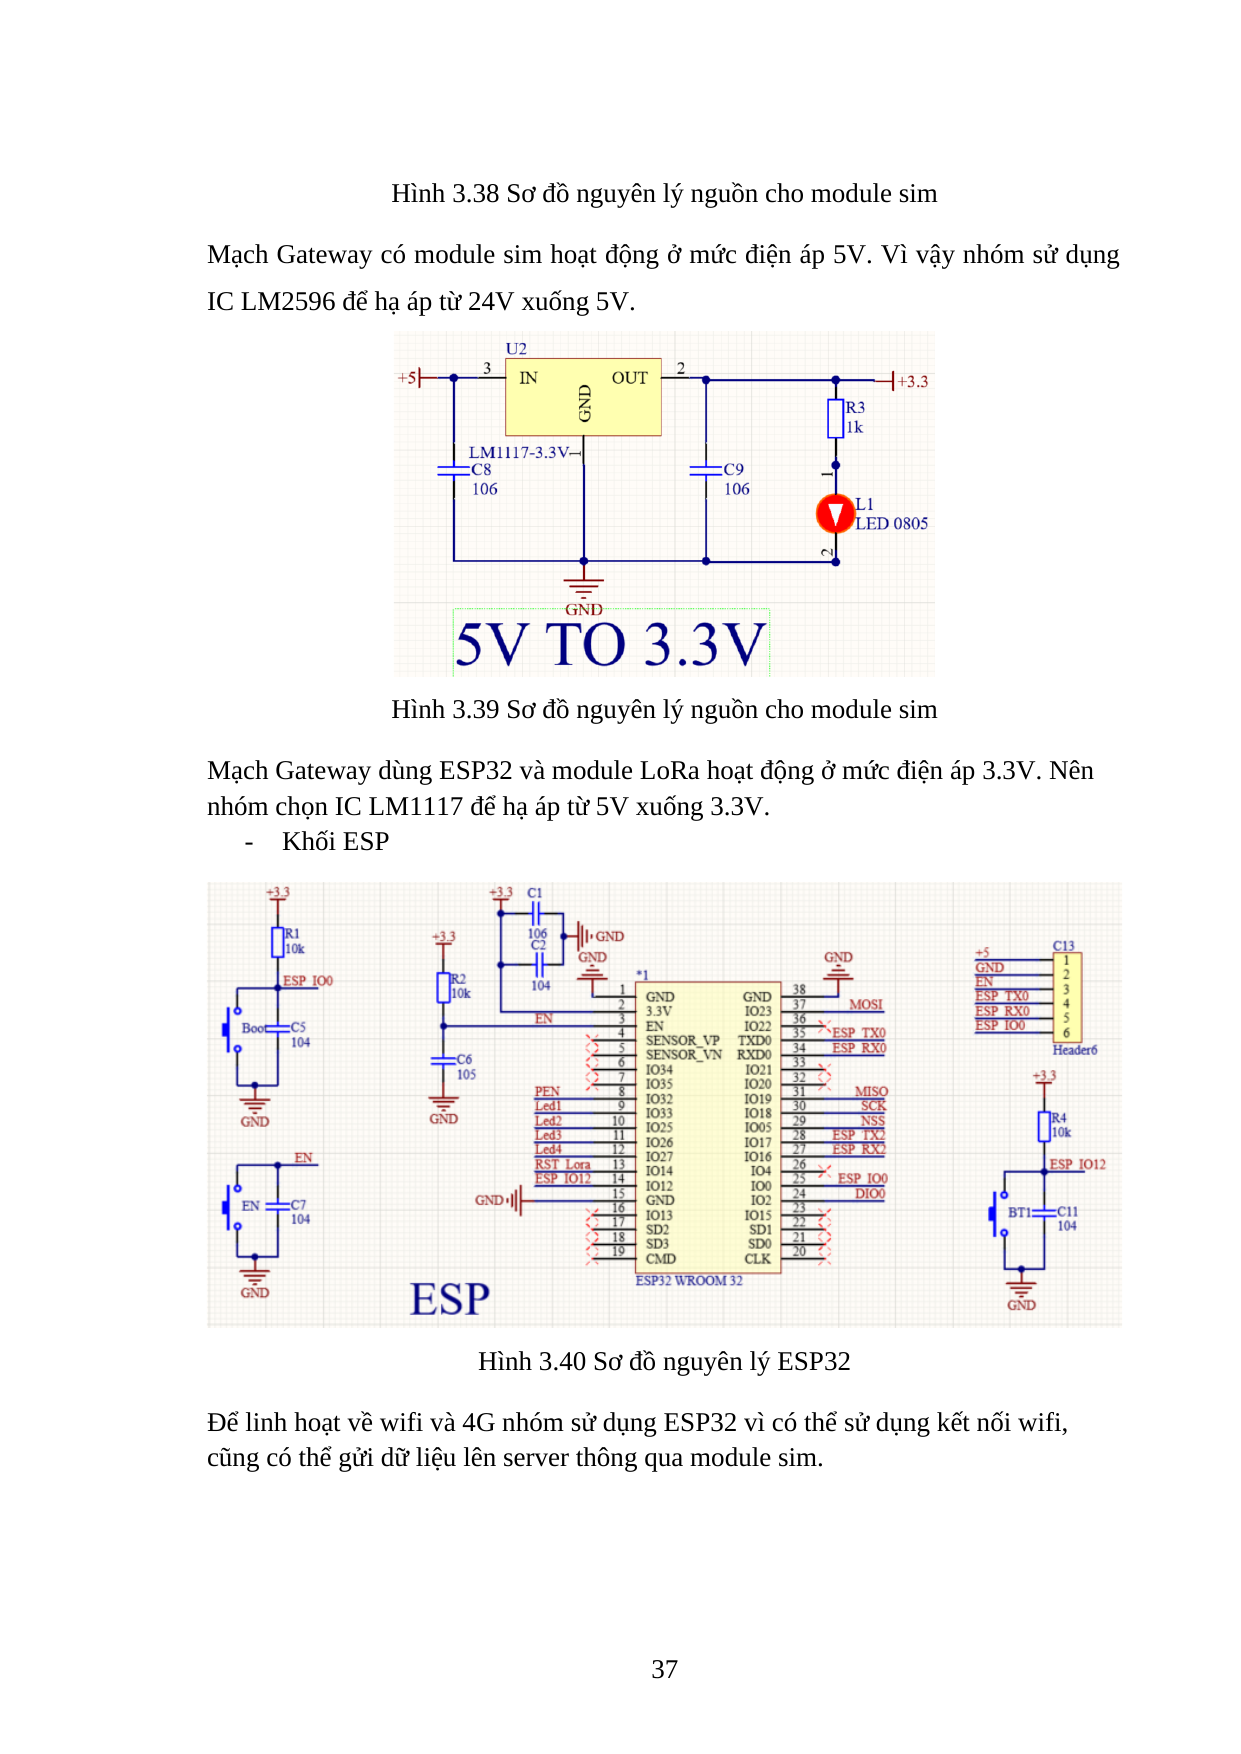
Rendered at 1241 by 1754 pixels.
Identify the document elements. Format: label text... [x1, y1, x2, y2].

text Mạch Gateway dùng ESP32 và module LoRa hoạt động ở mức điện áp 3.3V. Nên nhóm chọn IC LM1117 để hạ áp từ 5V xuống 3.3V. [207, 754, 1122, 821]
list Khối ESP [244, 826, 1122, 857]
text Mạch Gateway có module sim hoạt động ở mức điện áp 5V. Vì vậy nhóm sử dụng IC LM2596 để hạ áp từ 24V xuống 5V. [207, 238, 1122, 316]
picture [393, 331, 935, 677]
picture [206, 882, 1123, 1328]
text Để linh hoạt về wifi và 4G nhóm sử dụng ESP32 vì có thể sử dụng kết nối wifi, cũng có thể gửi dữ liệu lên server thông qua module sim. [207, 1406, 1122, 1473]
